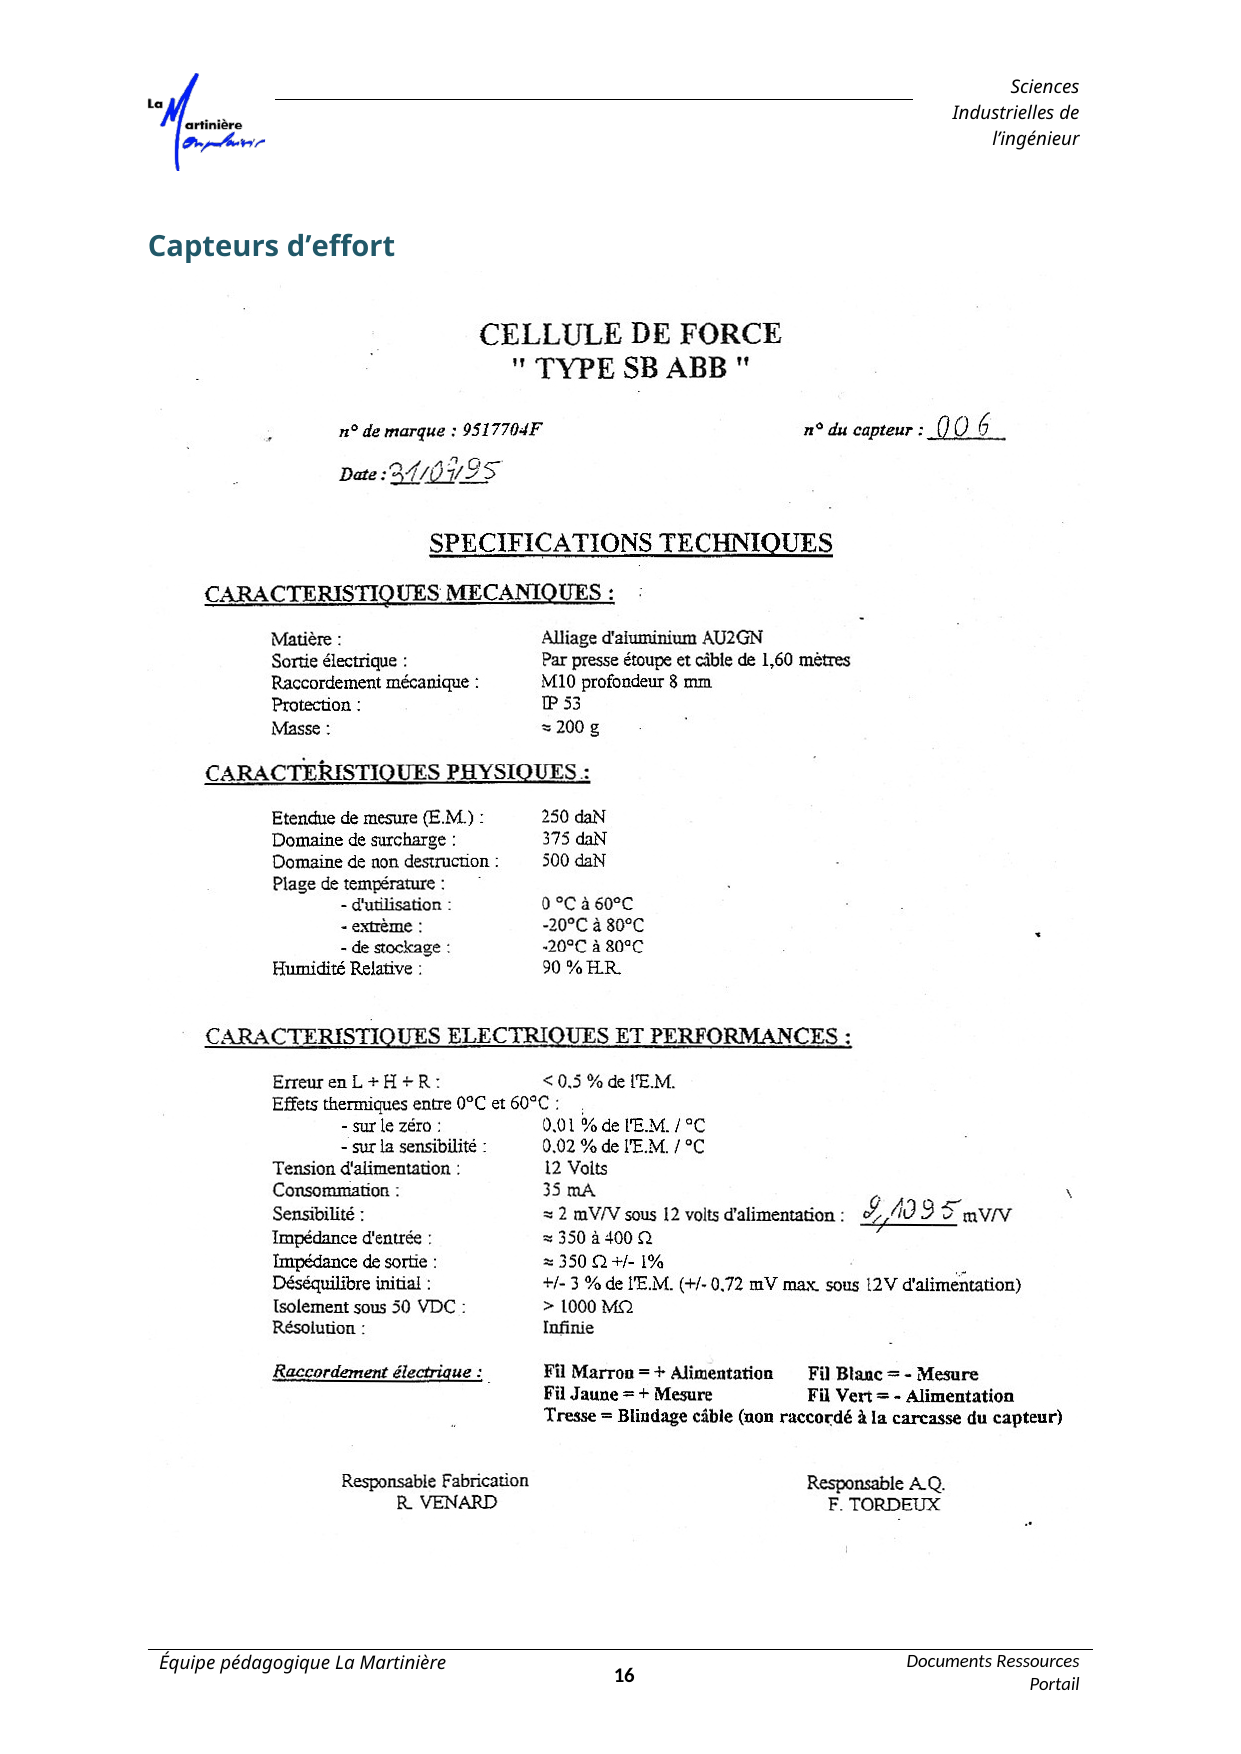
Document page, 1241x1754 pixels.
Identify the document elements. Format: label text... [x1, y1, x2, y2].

picture [147, 271, 1090, 1572]
picture [147, 73, 266, 171]
subtitle Capteurs d’effort [148, 226, 1093, 265]
